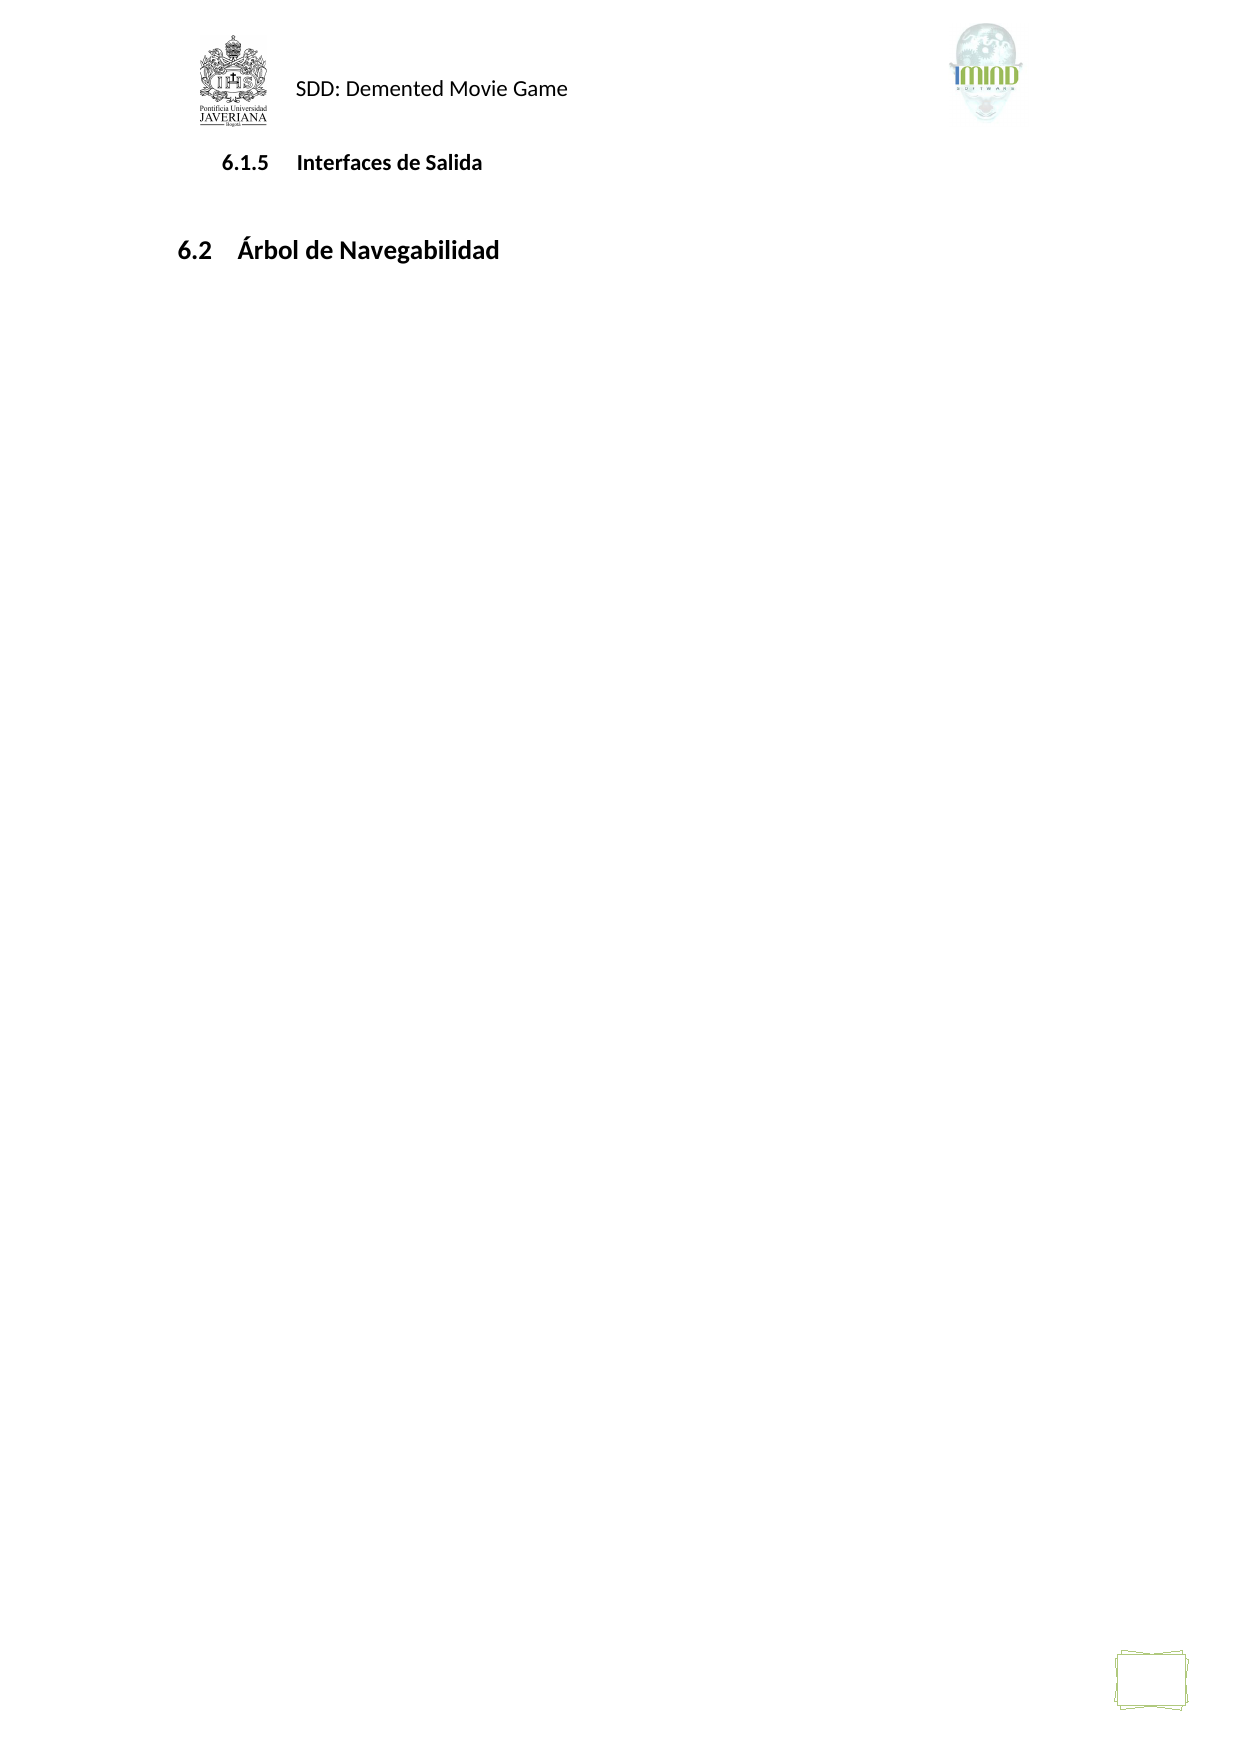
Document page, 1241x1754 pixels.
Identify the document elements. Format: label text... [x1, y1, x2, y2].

subtitle Interfaces de Salida [222, 148, 1063, 176]
subtitle Árbol de Navegabilidad [177, 233, 1063, 266]
picture [200, 35, 267, 127]
picture [948, 23, 1029, 127]
